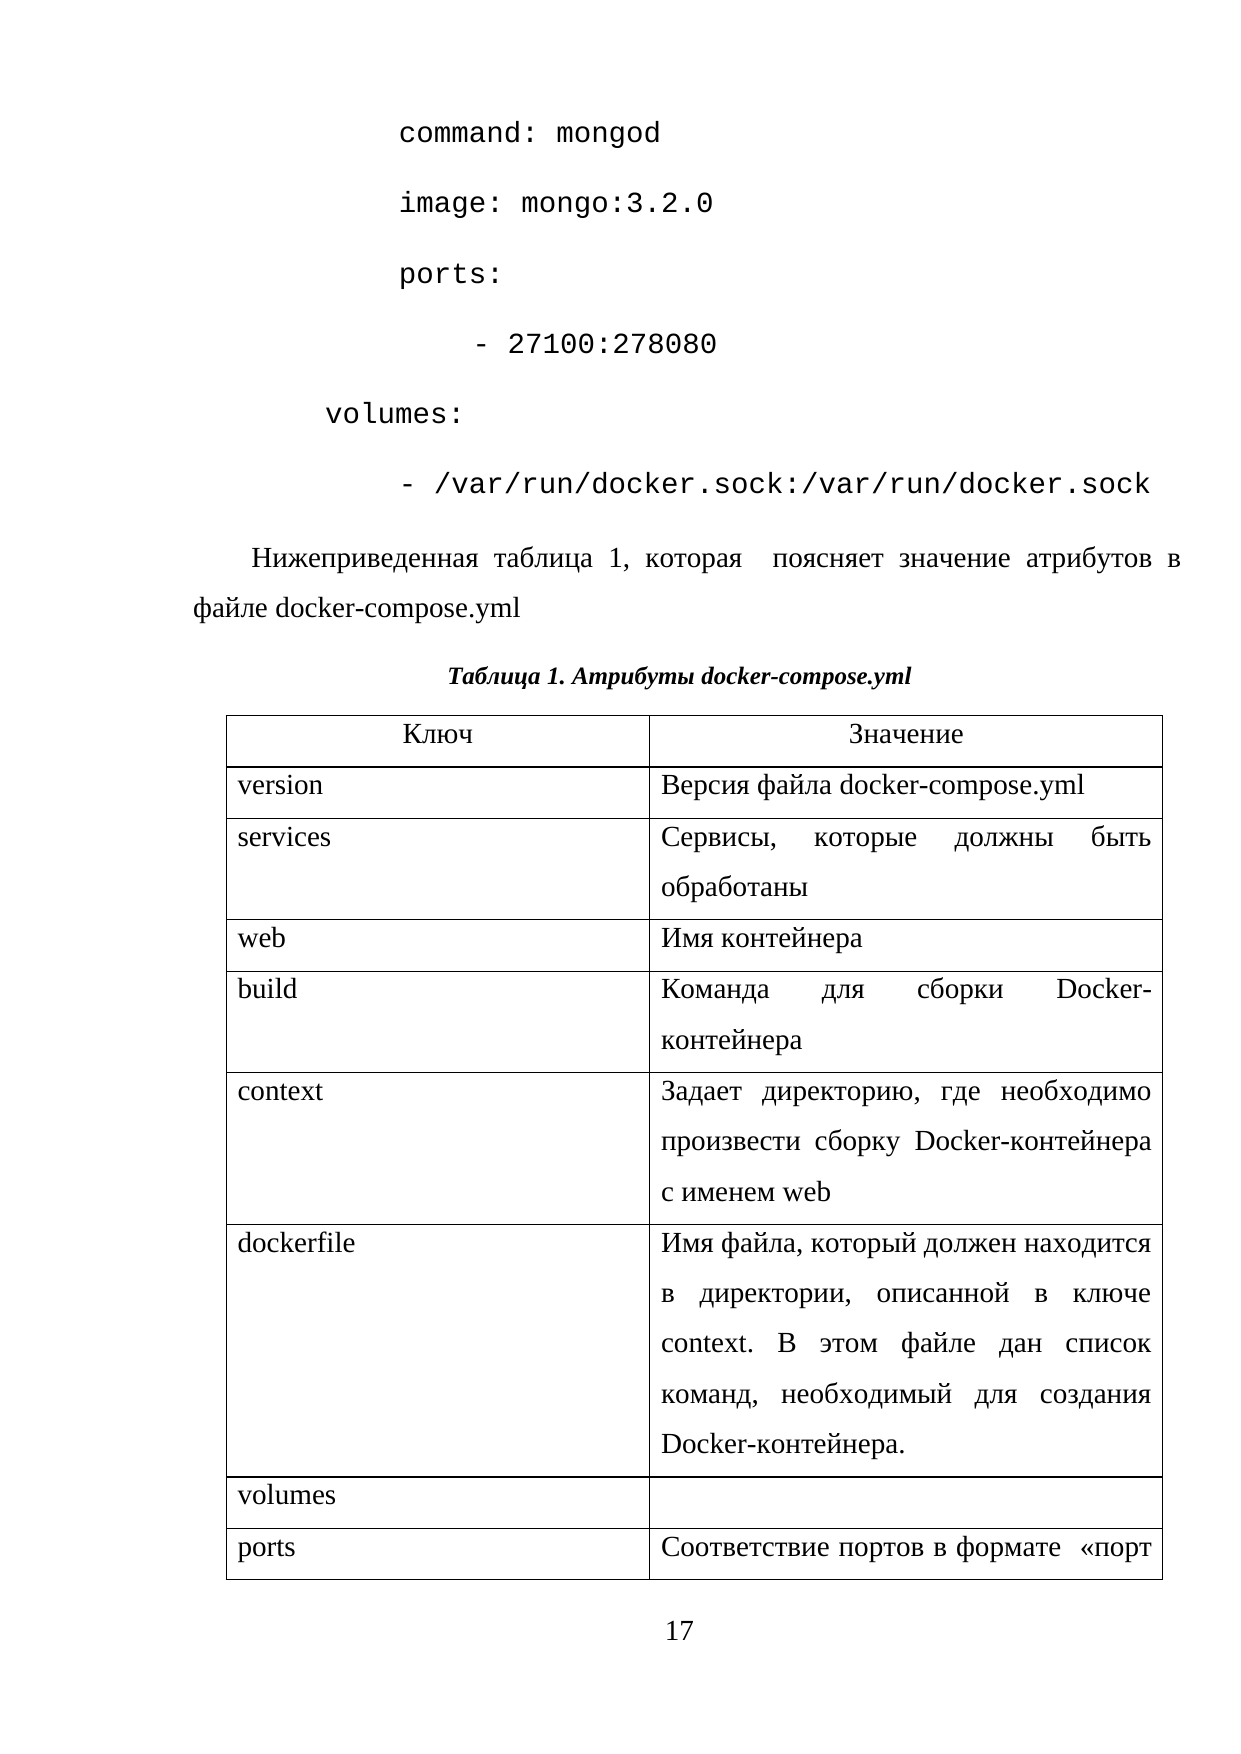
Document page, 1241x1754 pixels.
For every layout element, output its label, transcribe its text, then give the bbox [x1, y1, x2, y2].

text volumes: [325, 399, 1181, 432]
text command: mongod [325, 118, 1181, 151]
table_cell Версия файла docker-compose.yml [650, 768, 1162, 818]
table_cell volumes [227, 1478, 649, 1528]
text image: mongo:3.2.0 [325, 188, 1181, 221]
table_cell services [227, 819, 649, 919]
text - /var/run/docker.sock:/var/run/docker.sock [325, 470, 1181, 503]
table_header Ключ [227, 716, 649, 766]
text ports: [325, 259, 1181, 292]
table_cell Имя контейнера [650, 920, 1162, 971]
table_header Значение [650, 716, 1162, 766]
table_cell version [227, 768, 649, 818]
table_cell dockerfile [227, 1225, 649, 1476]
table_cell ports [227, 1529, 649, 1579]
table_cell Имя файла, который должен находится в директории, описанной в ключе context. В этом файле дан список команд, необходимый для создания Docker-контейнера. [650, 1225, 1162, 1476]
text Таблица 1. Атрибуты docker-compose.yml [177, 661, 1181, 690]
table_cell web [227, 920, 649, 971]
text - 27100:278080 [325, 329, 1181, 362]
table_cell Команда для сборки Docker-контейнера [650, 972, 1162, 1072]
table_cell context [227, 1073, 649, 1224]
table_cell build [227, 972, 649, 1072]
table_cell Сервисы, которые должны быть обработаны [650, 819, 1162, 919]
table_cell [650, 1529, 1162, 1579]
text Нижеприведенная таблица 1, которая поясняет значение атрибутов в файле docker-compose.yml [193, 540, 1181, 624]
table_cell [650, 1478, 1162, 1528]
table_cell Задает директорию, где необходимо произвести сборку Docker-контейнера с именем web [650, 1073, 1162, 1224]
